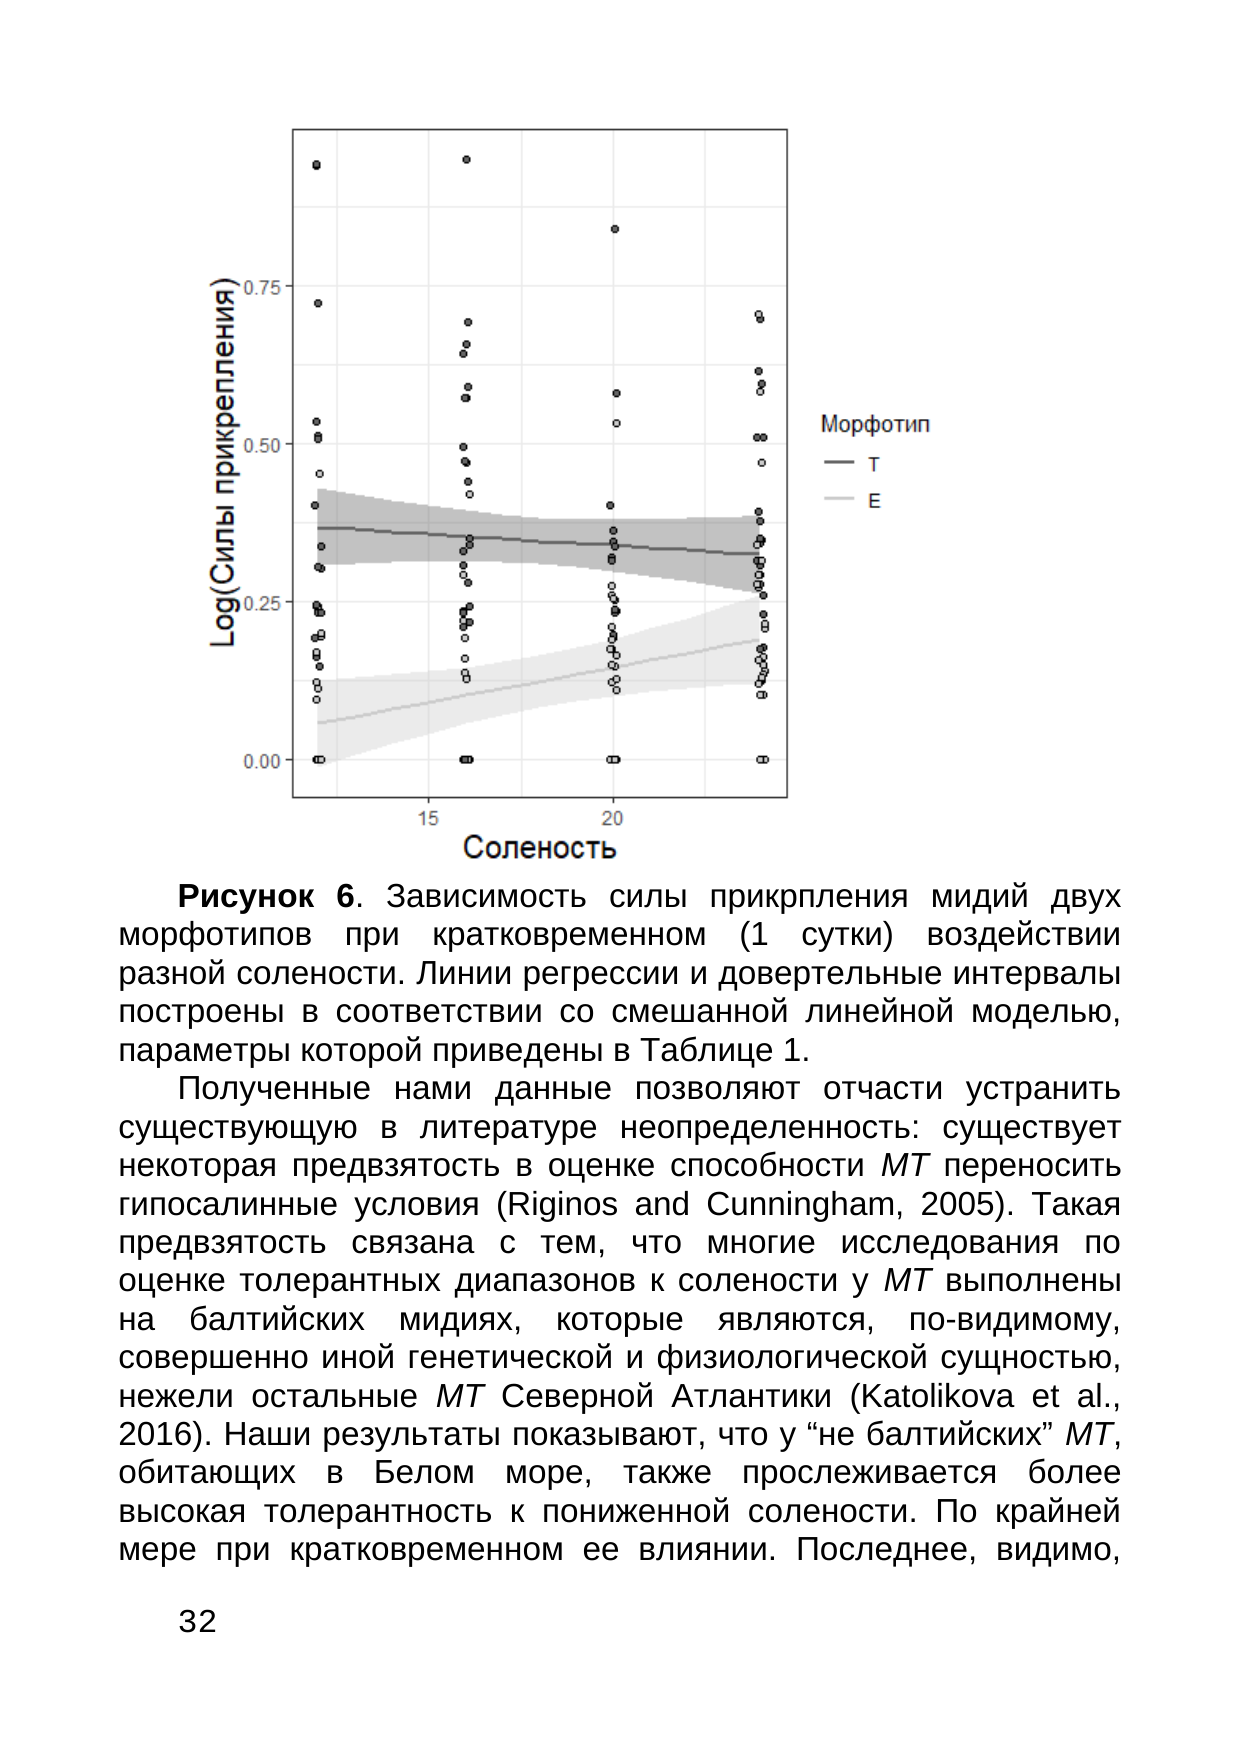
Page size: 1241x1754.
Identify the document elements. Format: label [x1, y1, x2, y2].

picture [196, 118, 954, 876]
text [118, 1068, 1122, 1568]
